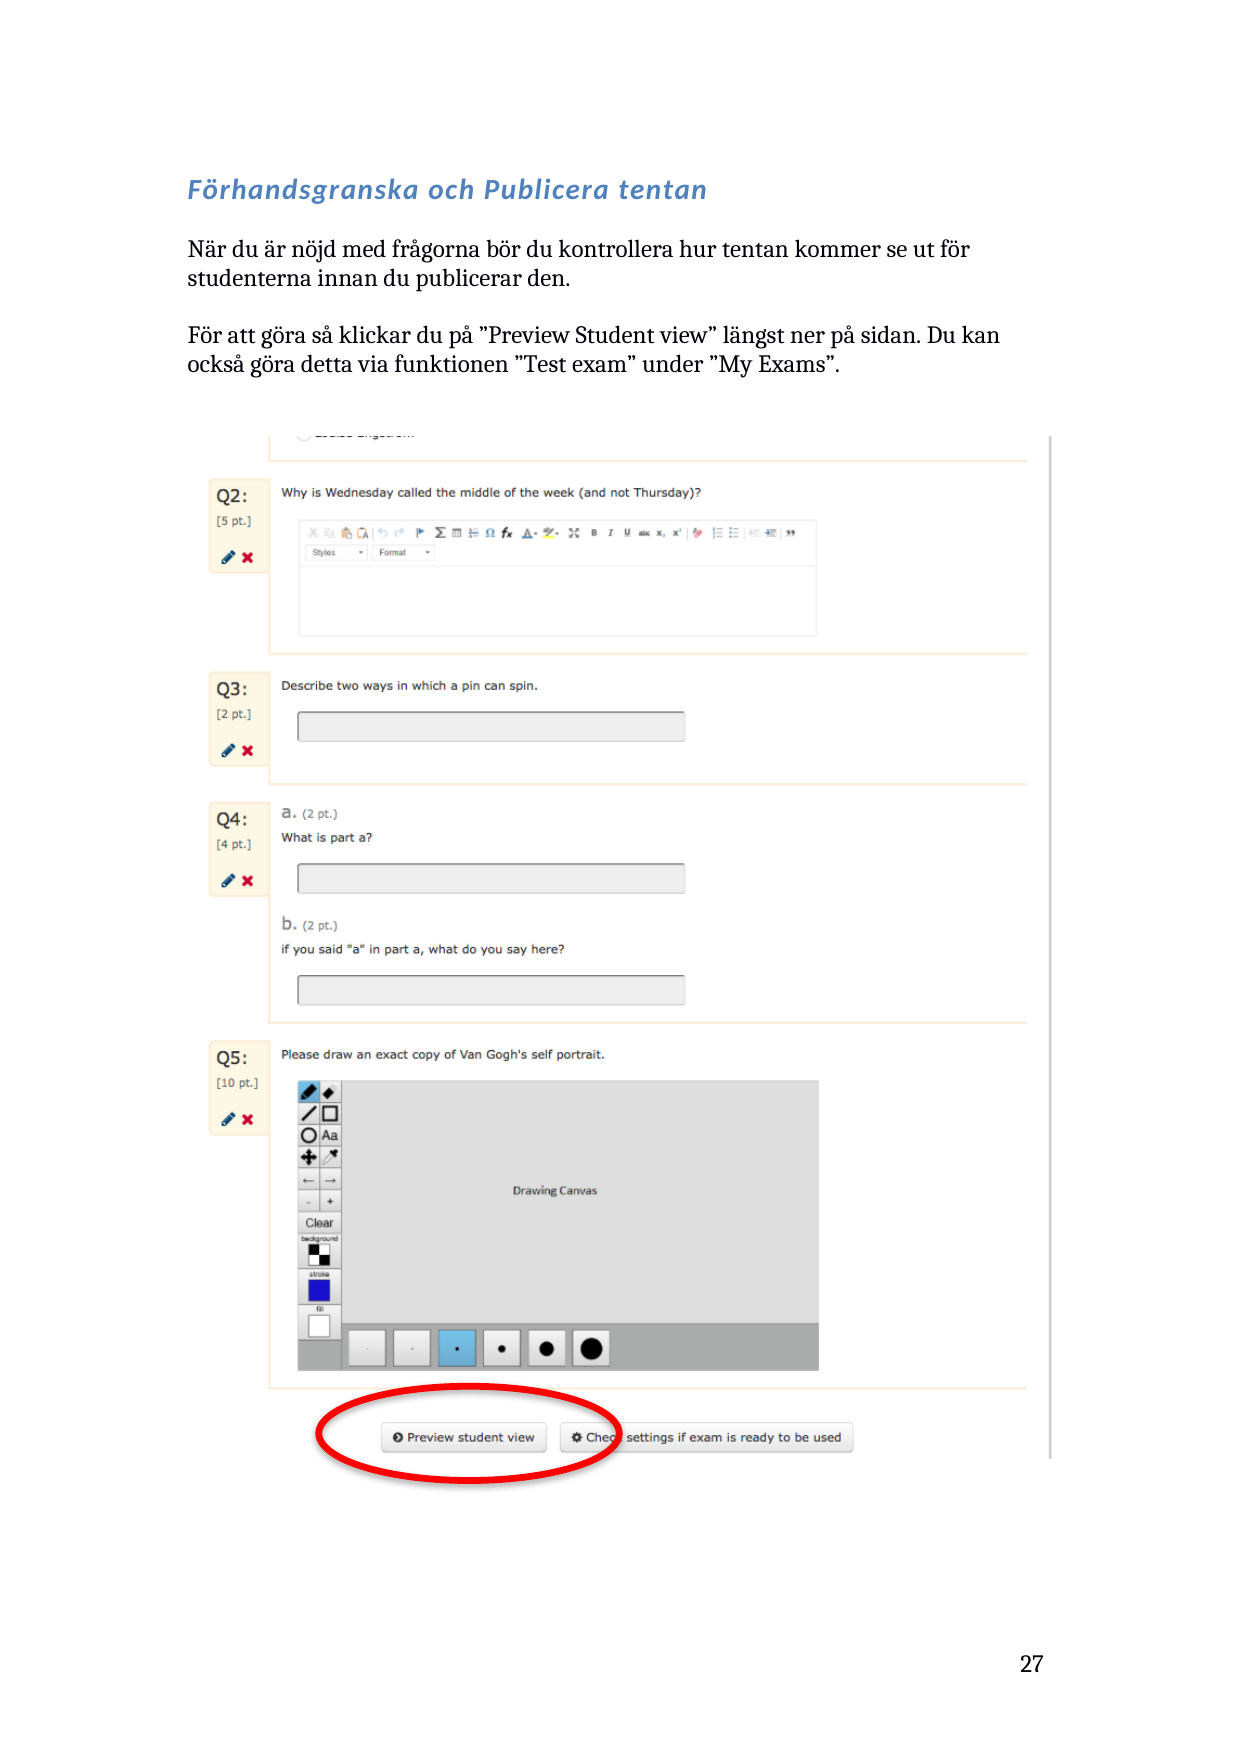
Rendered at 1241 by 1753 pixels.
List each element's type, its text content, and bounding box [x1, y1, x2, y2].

picture [187, 436, 1052, 1459]
subtitle Förhandsgranska och Publicera tentan [187, 171, 1053, 206]
text För att göra så klickar du på ”Preview Student view” längst ner på sidan. Du kan också göra detta via funktionen ”Test exam” under ”My Exams”. [187, 321, 1053, 379]
text När du är nöjd med frågorna bör du kontrollera hur tentan kommer se ut för studenterna innan du publicerar den. [187, 235, 1053, 293]
picture [323, 1390, 615, 1459]
